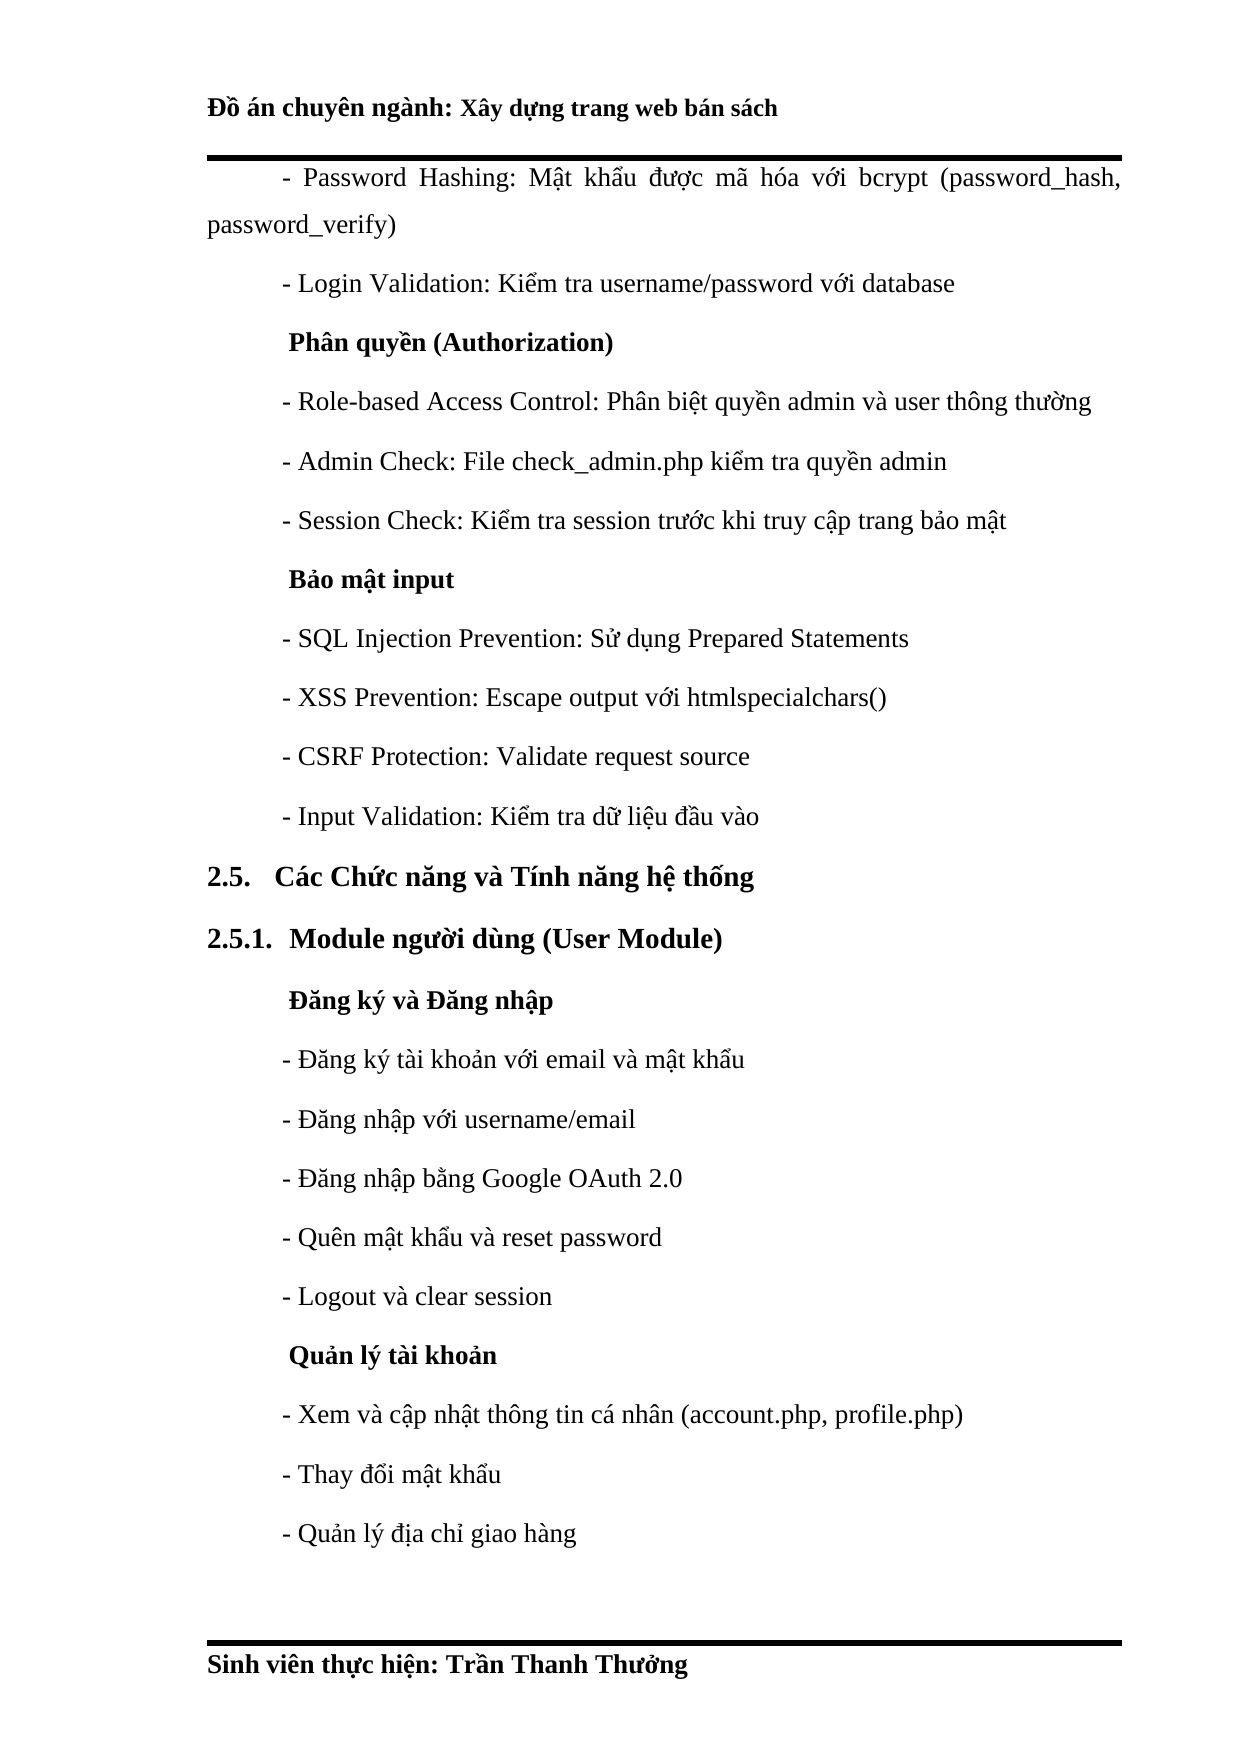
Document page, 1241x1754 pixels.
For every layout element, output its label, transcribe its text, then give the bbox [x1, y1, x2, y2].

text - Đăng ký tài khoản với email và mật khẩu [207, 1043, 1122, 1075]
text - Quản lý địa chỉ giao hàng [207, 1517, 1122, 1548]
subtitle Các Chức năng và Tính năng hệ thống [207, 859, 1122, 892]
text - Login Validation: Kiểm tra username/password với database [207, 267, 1122, 298]
text Đăng ký và Đăng nhập [207, 984, 1122, 1016]
text - Session Check: Kiểm tra session trước khi truy cập trang bảo mật [207, 504, 1122, 535]
text Quản lý tài khoản [207, 1339, 1122, 1371]
text - Input Validation: Kiểm tra dữ liệu đầu vào [207, 799, 1122, 831]
text - CSRF Protection: Validate request source [207, 740, 1122, 772]
text - Đăng nhập với username/email [207, 1103, 1122, 1134]
text - Password Hashing: Mật khẩu được mã hóa với bcrypt (password_hash, password_verify) [207, 161, 1122, 239]
text - Admin Check: File check_admin.php kiểm tra quyền admin [207, 444, 1122, 476]
text Bảo mật input [207, 563, 1122, 594]
text - Quên mật khẩu và reset password [207, 1221, 1122, 1252]
text - Thay đổi mật khẩu [207, 1458, 1122, 1489]
text - Xem và cập nhật thông tin cá nhân (account.php, profile.php) [207, 1398, 1122, 1430]
text Phân quyền (Authorization) [207, 326, 1122, 357]
text - Logout và clear session [207, 1280, 1122, 1311]
subtitle Module người dùng (User Module) [207, 922, 1122, 955]
text - XSS Prevention: Escape output với htmlspecialchars() [207, 681, 1122, 712]
text - SQL Injection Prevention: Sử dụng Prepared Statements [207, 622, 1122, 653]
text - Role-based Access Control: Phân biệt quyền admin và user thông thường [207, 385, 1122, 417]
text - Đăng nhập bằng Google OAuth 2.0 [207, 1162, 1122, 1193]
